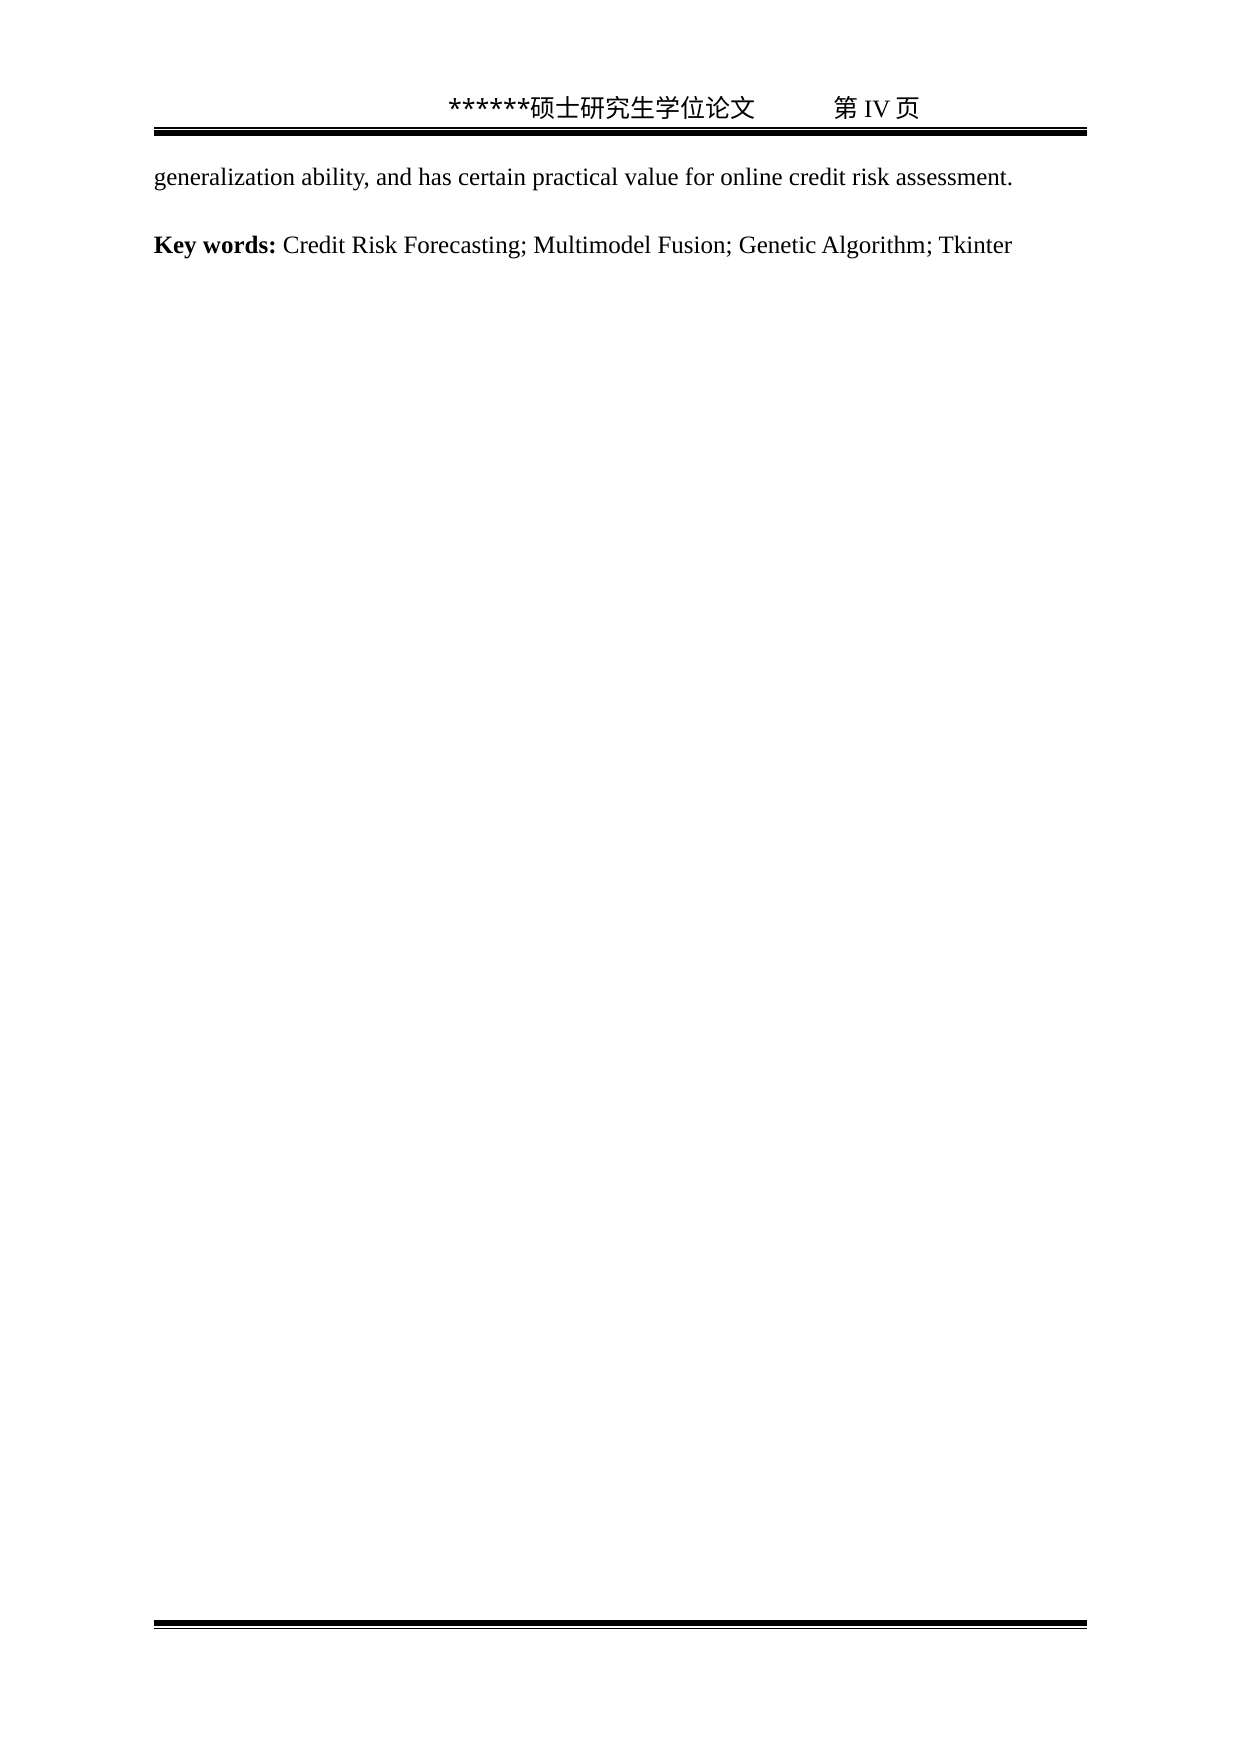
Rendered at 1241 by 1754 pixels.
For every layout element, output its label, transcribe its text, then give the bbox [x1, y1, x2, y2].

text Key words: Credit Risk Forecasting; Multimodel Fusion; Genetic Algorithm; Tkinter [153, 228, 1087, 262]
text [153, 160, 1087, 194]
